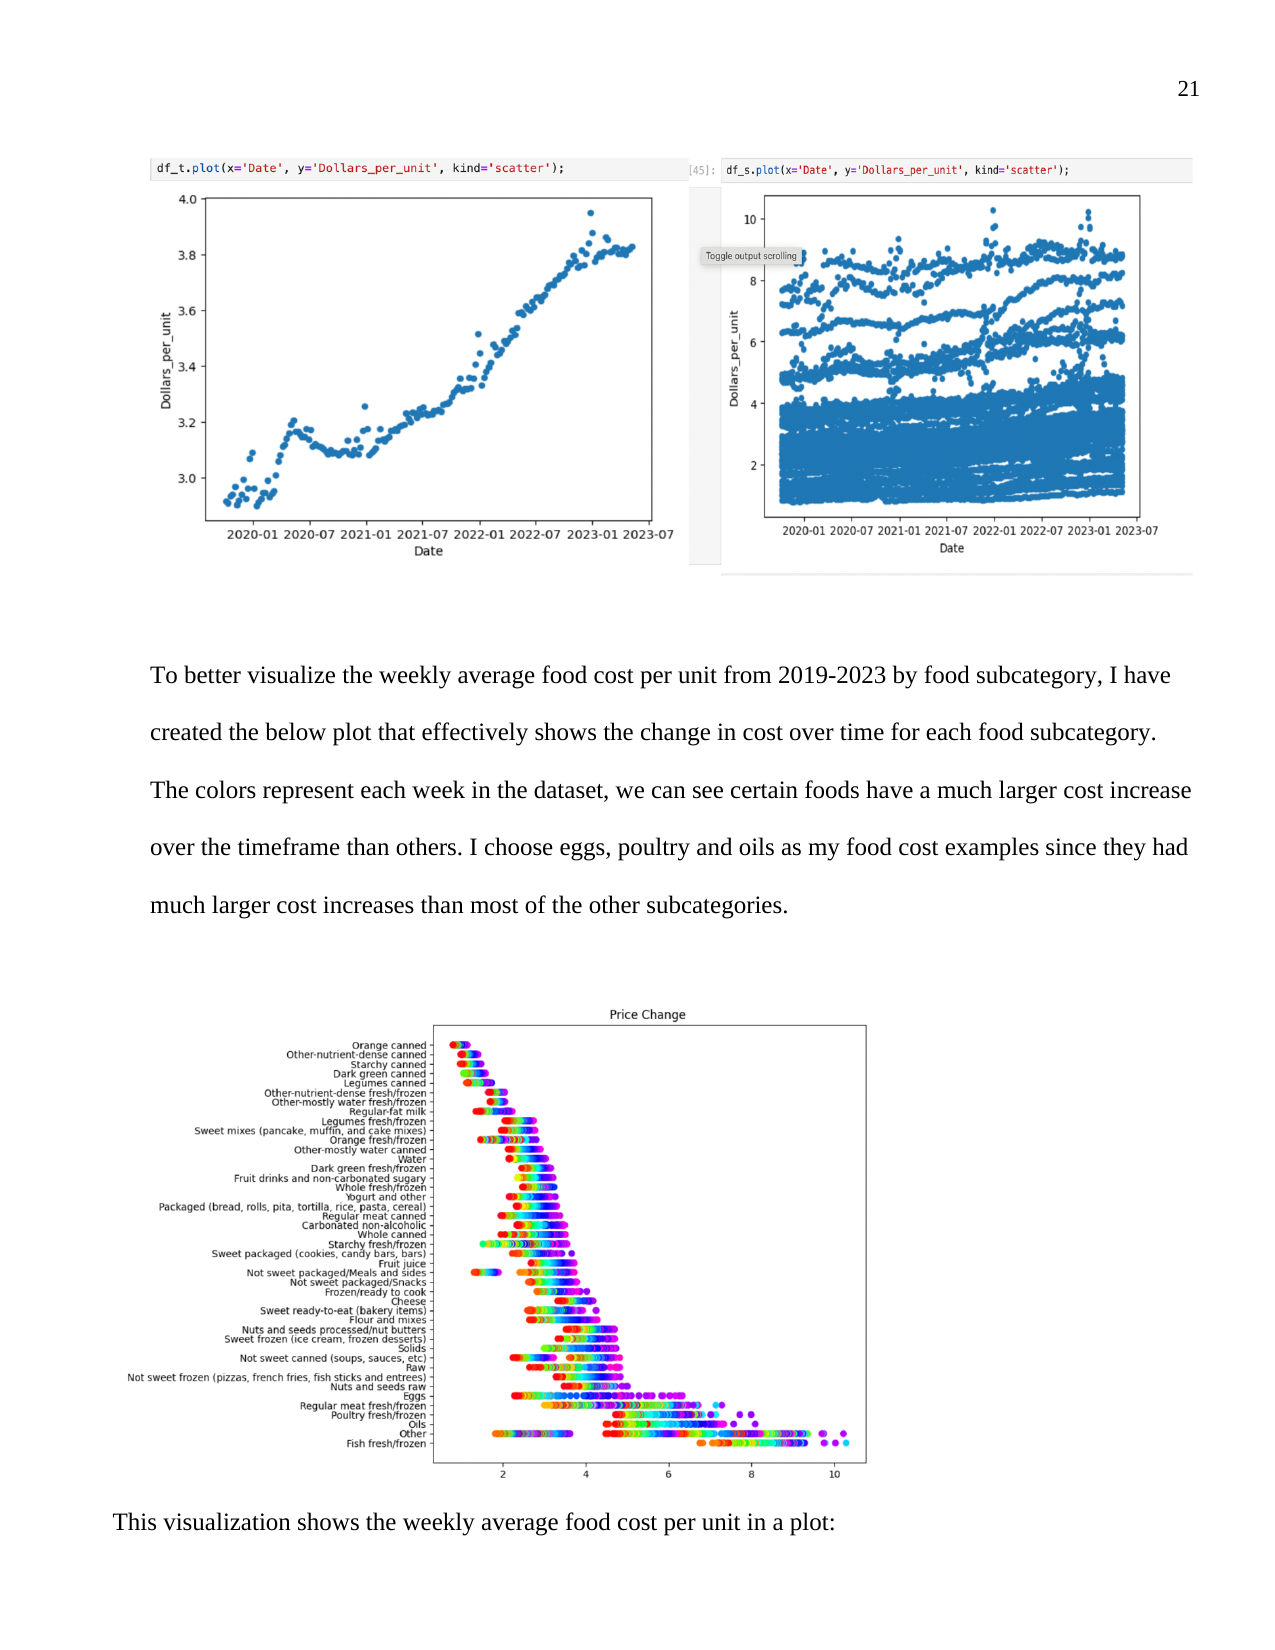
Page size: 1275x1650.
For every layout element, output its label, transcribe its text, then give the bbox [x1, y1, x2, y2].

picture [112, 1004, 877, 1482]
picture [150, 157, 1193, 576]
text To better visualize the weekly average food cost per unit from 2019-2023 by food subcategory, I have created the below plot that effectively shows the change in cost over time for each food subcategory. The colors represent each week in the dataset, we can see certain foods have a much larger cost increase over the timeframe than others. I choose eggs, poultry and oils as my food cost examples since they had much larger cost increases than most of the other subcategories. [150, 660, 1200, 918]
text This visualization shows the weekly average food cost per unit in a plot: [75, 1507, 1200, 1536]
